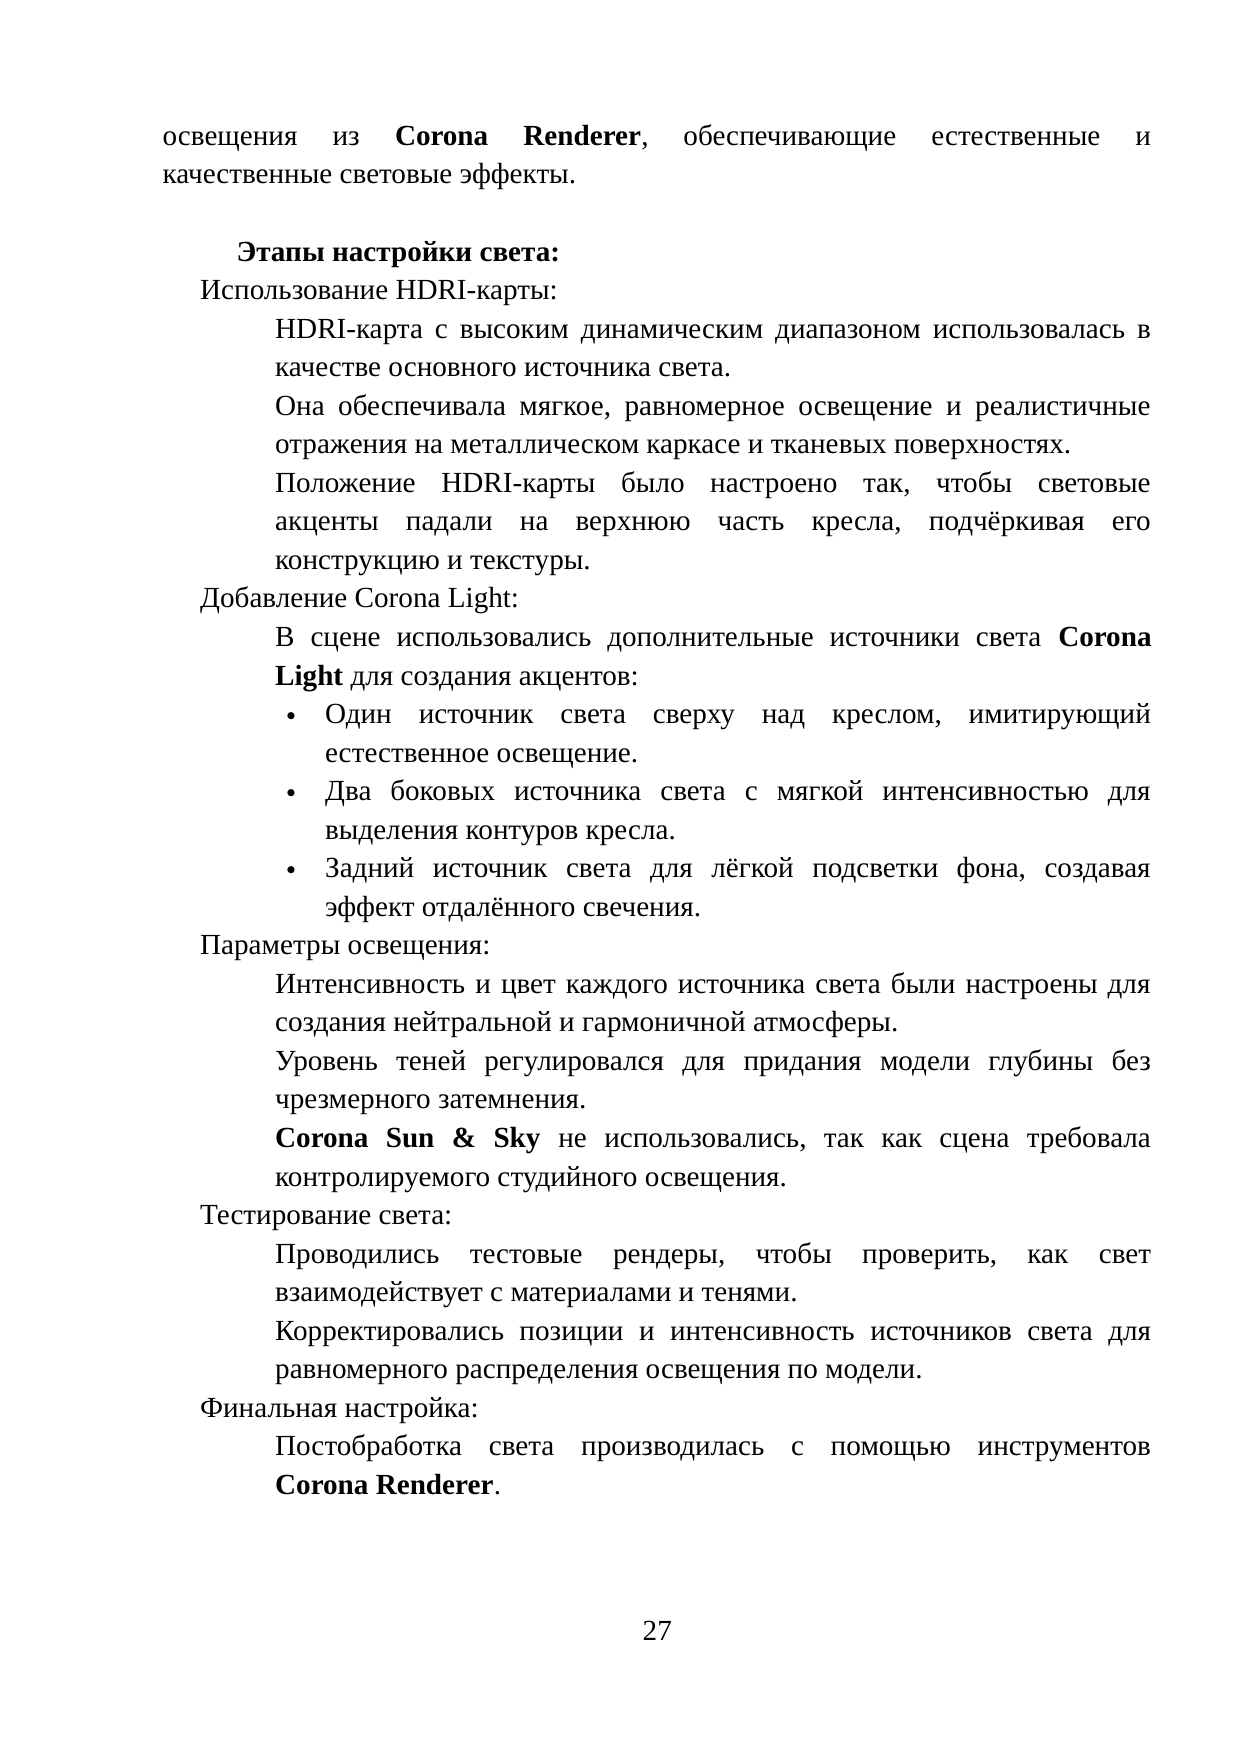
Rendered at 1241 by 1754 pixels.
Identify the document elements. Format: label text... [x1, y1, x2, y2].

list Задний источник света для лёгкой подсветки фона, создавая эффект отдалённого свечения. [287, 850, 1152, 922]
list Два боковых источника света с мягкой интенсивностью для выделения контуров кресла. [287, 773, 1152, 845]
text Использование HDRI-карты: [200, 272, 1152, 306]
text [162, 118, 1152, 190]
text Добавление Corona Light: [200, 581, 1152, 614]
text Интенсивность и цвет каждого источника света были настроены для создания нейтральной и гармоничной атмосферы. [275, 966, 1152, 1038]
text Этапы настройки света: [162, 234, 1152, 267]
text Проводились тестовые рендеры, чтобы проверить, как свет взаимодействует с материалами и тенями. [275, 1236, 1152, 1308]
text Уровень теней регулировался для придания модели глубины без чрезмерного затемнения. [275, 1043, 1152, 1115]
text Корректировались позиции и интенсивность источников света для равномерного распределения освещения по модели. [275, 1313, 1152, 1385]
text Тестирование света: [200, 1197, 1152, 1231]
text Постобработка света производилась с помощью инструментов Corona Renderer. [275, 1428, 1152, 1501]
text Параметры освещения: [200, 927, 1152, 961]
text В сцене использовались дополнительные источники света Corona Light для создания акцентов: [275, 619, 1152, 691]
text HDRI-карта с высоким динамическим диапазоном использовалась в качестве основного источника света. [275, 311, 1152, 383]
text Положение HDRI-карты было настроено так, чтобы световые акценты падали на верхнюю часть кресла, подчёркивая его конструкцию и текстуры. [275, 465, 1152, 576]
text Финальная настройка: [200, 1390, 1152, 1423]
text Она обеспечивала мягкое, равномерное освещение и реалистичные отражения на металлическом каркасе и тканевых поверхностях. [275, 388, 1152, 460]
text Corona Sun & Sky не использовались, так как сцена требовала контролируемого студийного освещения. [275, 1120, 1152, 1192]
list Один источник света сверху над креслом, имитирующий естественное освещение. [287, 696, 1152, 768]
